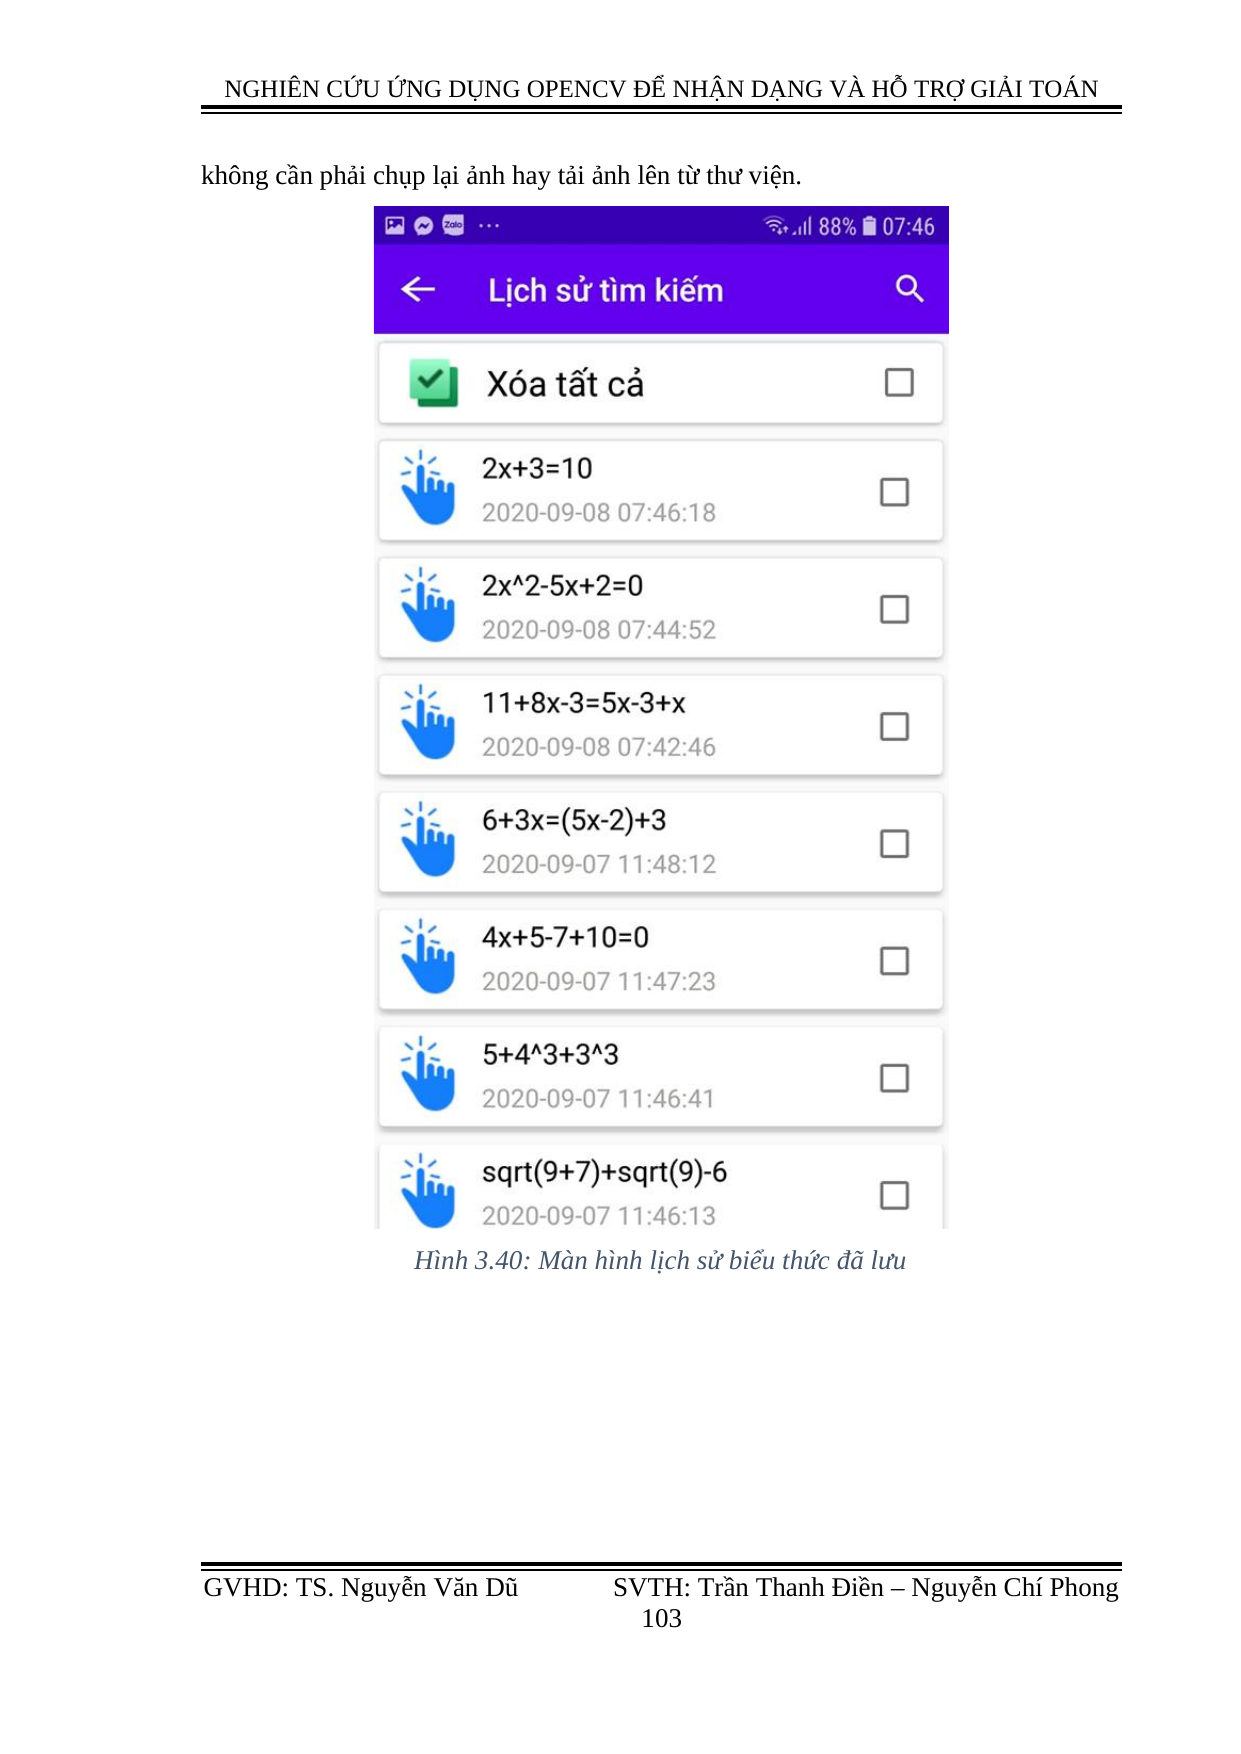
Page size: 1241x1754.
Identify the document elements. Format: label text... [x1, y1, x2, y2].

picture [373, 206, 949, 1229]
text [201, 159, 1122, 191]
text Hình 3.40: Màn hình lịch sử biểu thức đã lưu [201, 1244, 1122, 1275]
